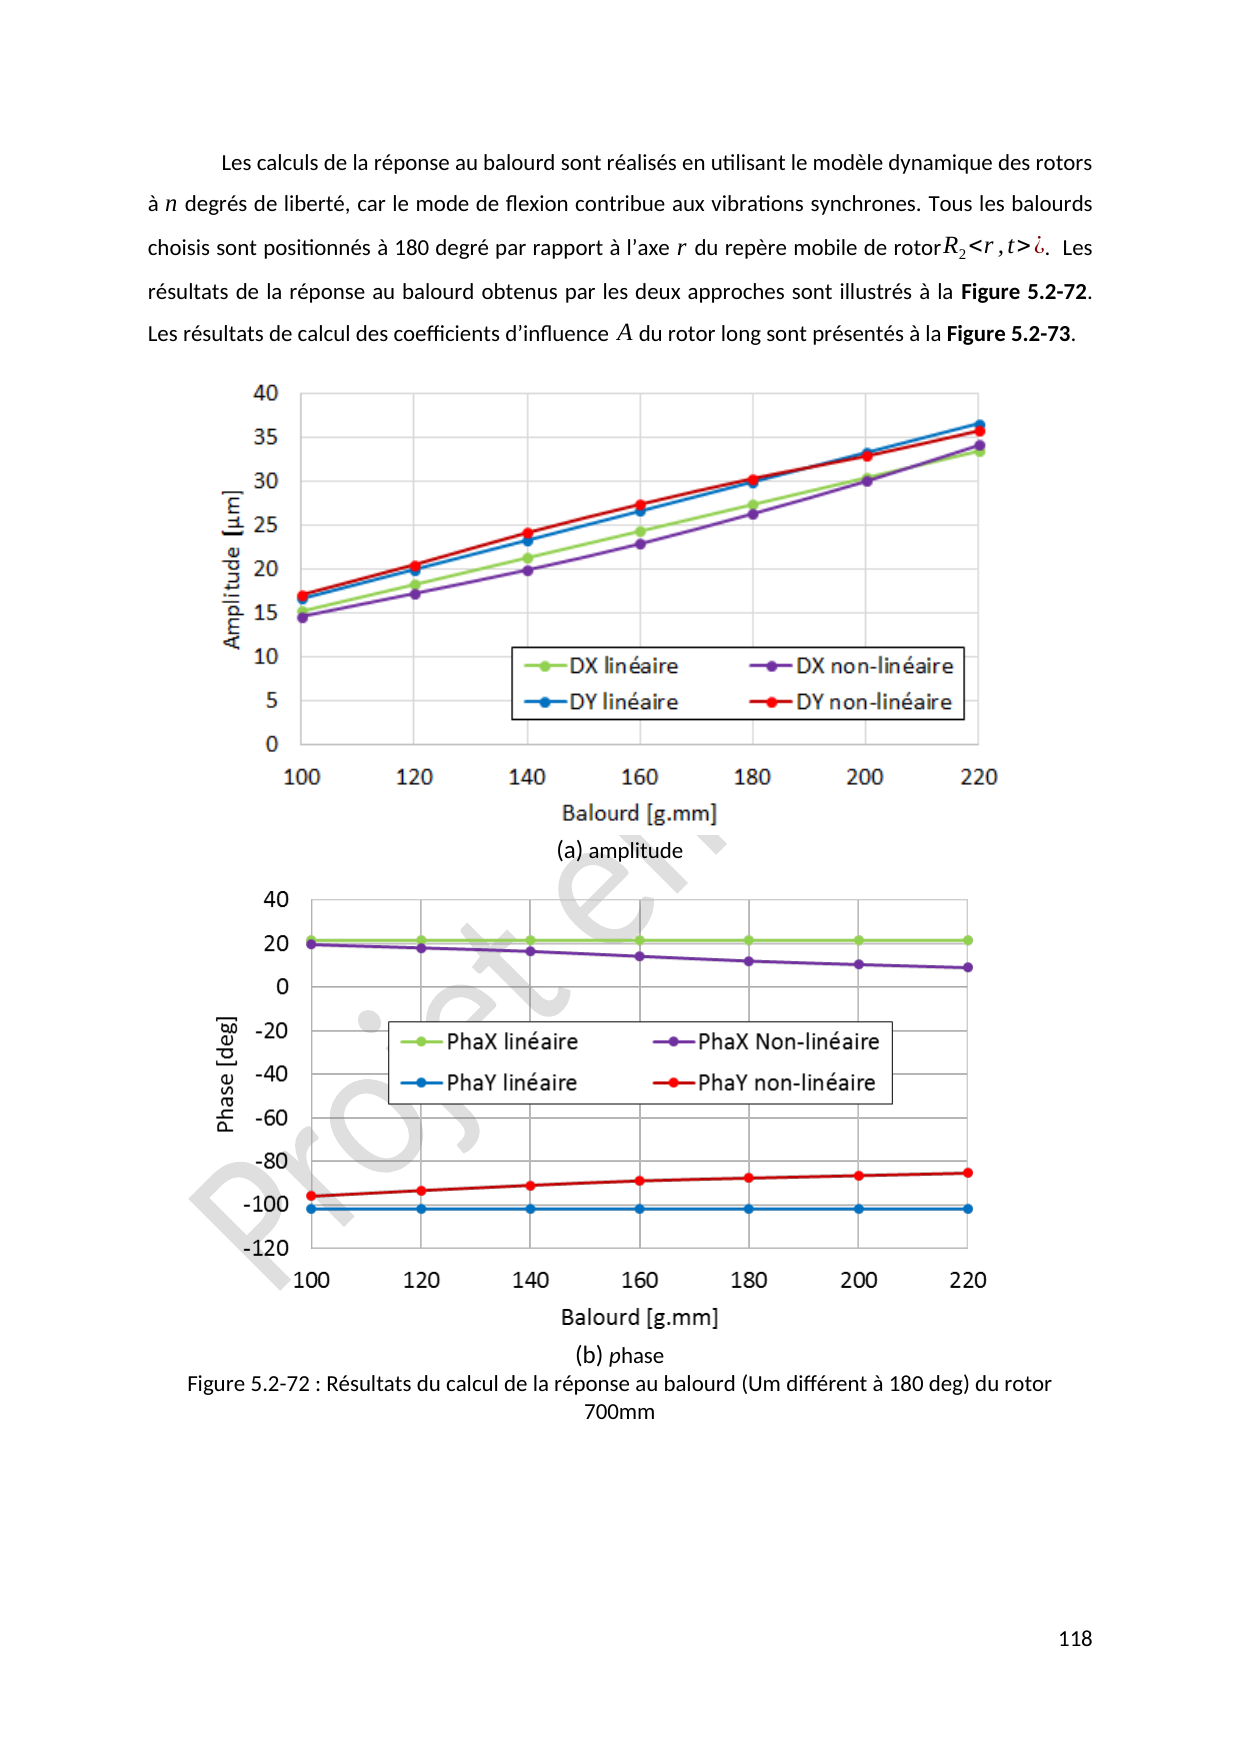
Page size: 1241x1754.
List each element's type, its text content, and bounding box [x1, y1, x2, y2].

table_header (a) amplitude [148, 361, 1092, 865]
picture [205, 360, 1034, 835]
table_cell (b) phase [148, 865, 1092, 1369]
picture [205, 864, 1034, 1339]
